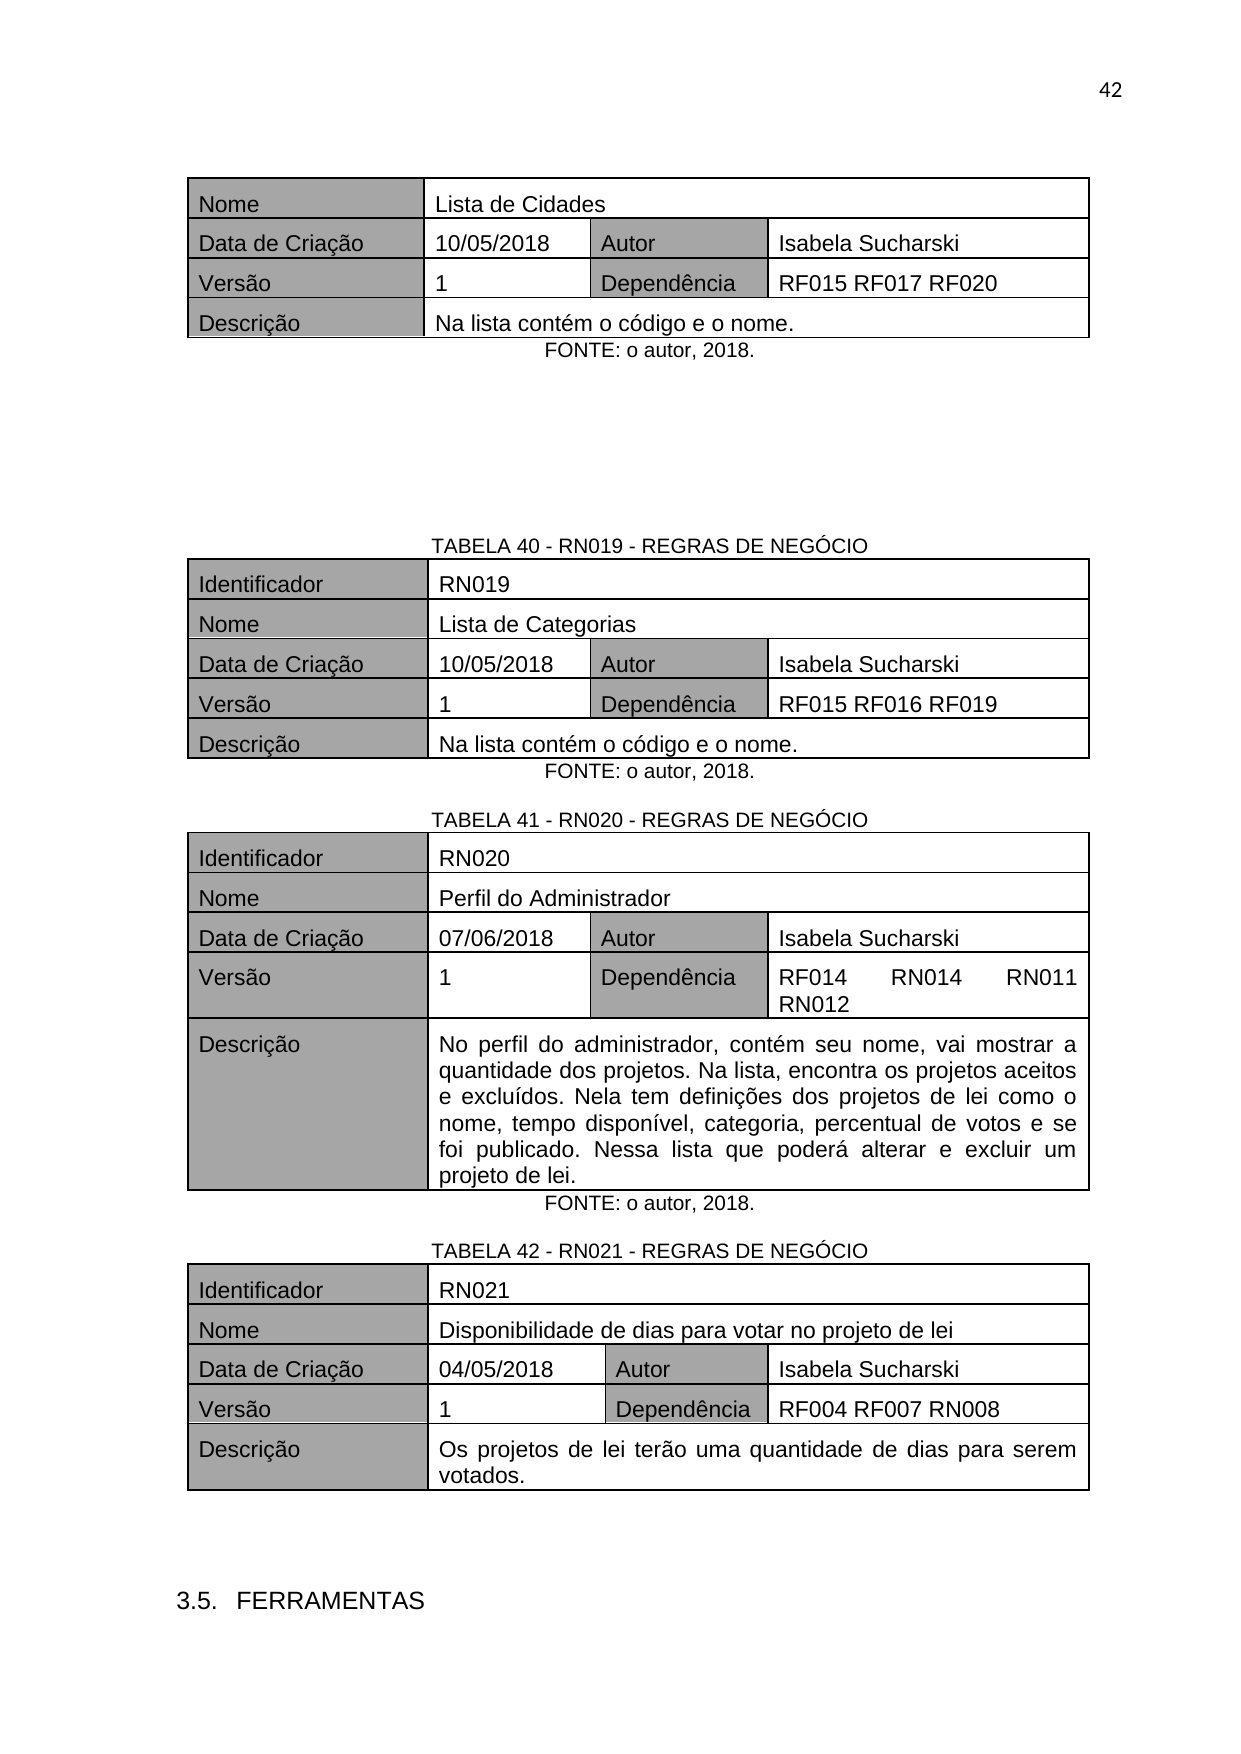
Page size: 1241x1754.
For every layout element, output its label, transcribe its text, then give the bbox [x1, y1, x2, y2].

table_cell Na lista contém o código e o nome. [425, 298, 1088, 336]
table_cell Autor [606, 1345, 767, 1383]
table_cell Descrição [189, 1019, 427, 1189]
table_cell Na lista contém o código e o nome. [429, 719, 1088, 757]
table_cell Autor [591, 219, 767, 257]
table_header Identificador [189, 833, 427, 871]
table_cell 1 [429, 953, 590, 1017]
table_cell 07/06/2018 [429, 913, 590, 951]
text TABELA 41 - RN020 - REGRAS DE NEGÓCIO [177, 808, 1122, 832]
table_cell Perfil do Administrador [429, 873, 1088, 911]
table_cell Lista de Cidades [425, 179, 1088, 217]
text FONTE: o autor, 2018. [177, 338, 1122, 362]
text FERRAMENTAS [176, 1586, 1122, 1615]
table_cell 1 [425, 259, 590, 297]
text TABELA 42 - RN021 - REGRAS DE NEGÓCIO [177, 1239, 1122, 1263]
text FONTE: o autor, 2018. [177, 1190, 1122, 1214]
table_cell 1 [429, 679, 590, 717]
table_cell Isabela Sucharski [769, 219, 1088, 257]
table_header RN019 [429, 560, 1088, 598]
table_cell Dependência [606, 1385, 767, 1422]
table_cell Nome [189, 873, 427, 911]
table_cell Autor [591, 639, 767, 677]
table_cell Versão [189, 1385, 427, 1422]
table_cell Isabela Sucharski [769, 639, 1088, 677]
text FONTE: o autor, 2018. [177, 759, 1122, 783]
table_cell RF015 RF017 RF020 [769, 259, 1088, 297]
table_cell Versão [189, 679, 427, 717]
table_cell Versão [189, 953, 427, 1017]
table_cell Data de Criação [189, 639, 427, 677]
table_header RN021 [429, 1265, 1088, 1303]
table_cell 04/05/2018 [429, 1345, 605, 1383]
table_cell RF004 RF007 RN008 [769, 1385, 1088, 1422]
table_cell Autor [591, 913, 767, 951]
table_cell 10/05/2018 [429, 639, 590, 677]
table_cell Nome [189, 179, 423, 217]
table_cell Isabela Sucharski [769, 1345, 1088, 1383]
table_cell Data de Criação [189, 219, 423, 257]
table_cell 1 [429, 1385, 605, 1422]
table_cell Descrição [189, 1424, 427, 1489]
table_cell Dependência [591, 679, 767, 717]
table_cell Isabela Sucharski [769, 913, 1088, 951]
text TABELA 40 - RN019 - REGRAS DE NEGÓCIO [177, 534, 1122, 558]
table_cell No perfil do administrador, contém seu nome, vai mostrar a quantidade dos projetos. Na lista, encontra os projetos aceitos e excluídos. Nela tem definições dos projetos de lei como o nome, tempo disponível, categoria, percentual de votos e se foi publicado. Nessa lista que poderá alterar e excluir um projeto de lei. [429, 1019, 1088, 1189]
table_cell Dependência [591, 259, 767, 297]
table_cell Dependência [591, 953, 767, 1017]
table_cell RF014 RN014 RN011 RN012 [769, 953, 1088, 1017]
table_cell 10/05/2018 [425, 219, 590, 257]
table_header Identificador [189, 560, 427, 598]
table_header Identificador [189, 1265, 427, 1303]
table_cell RF015 RF016 RF019 [769, 679, 1088, 717]
table_header RN020 [429, 833, 1088, 871]
table_cell Nome [189, 600, 427, 637]
table_cell Data de Criação [189, 913, 427, 951]
table_cell Nome [189, 1305, 427, 1343]
table_cell Versão [189, 259, 423, 297]
table_cell Descrição [189, 298, 423, 336]
table_cell Lista de Categorias [429, 600, 1088, 637]
table_cell Data de Criação [189, 1345, 427, 1383]
table_cell Os projetos de lei terão uma quantidade de dias para serem votados. [429, 1424, 1088, 1489]
table_cell Descrição [189, 719, 427, 757]
table_cell Disponibilidade de dias para votar no projeto de lei [429, 1305, 1088, 1343]
